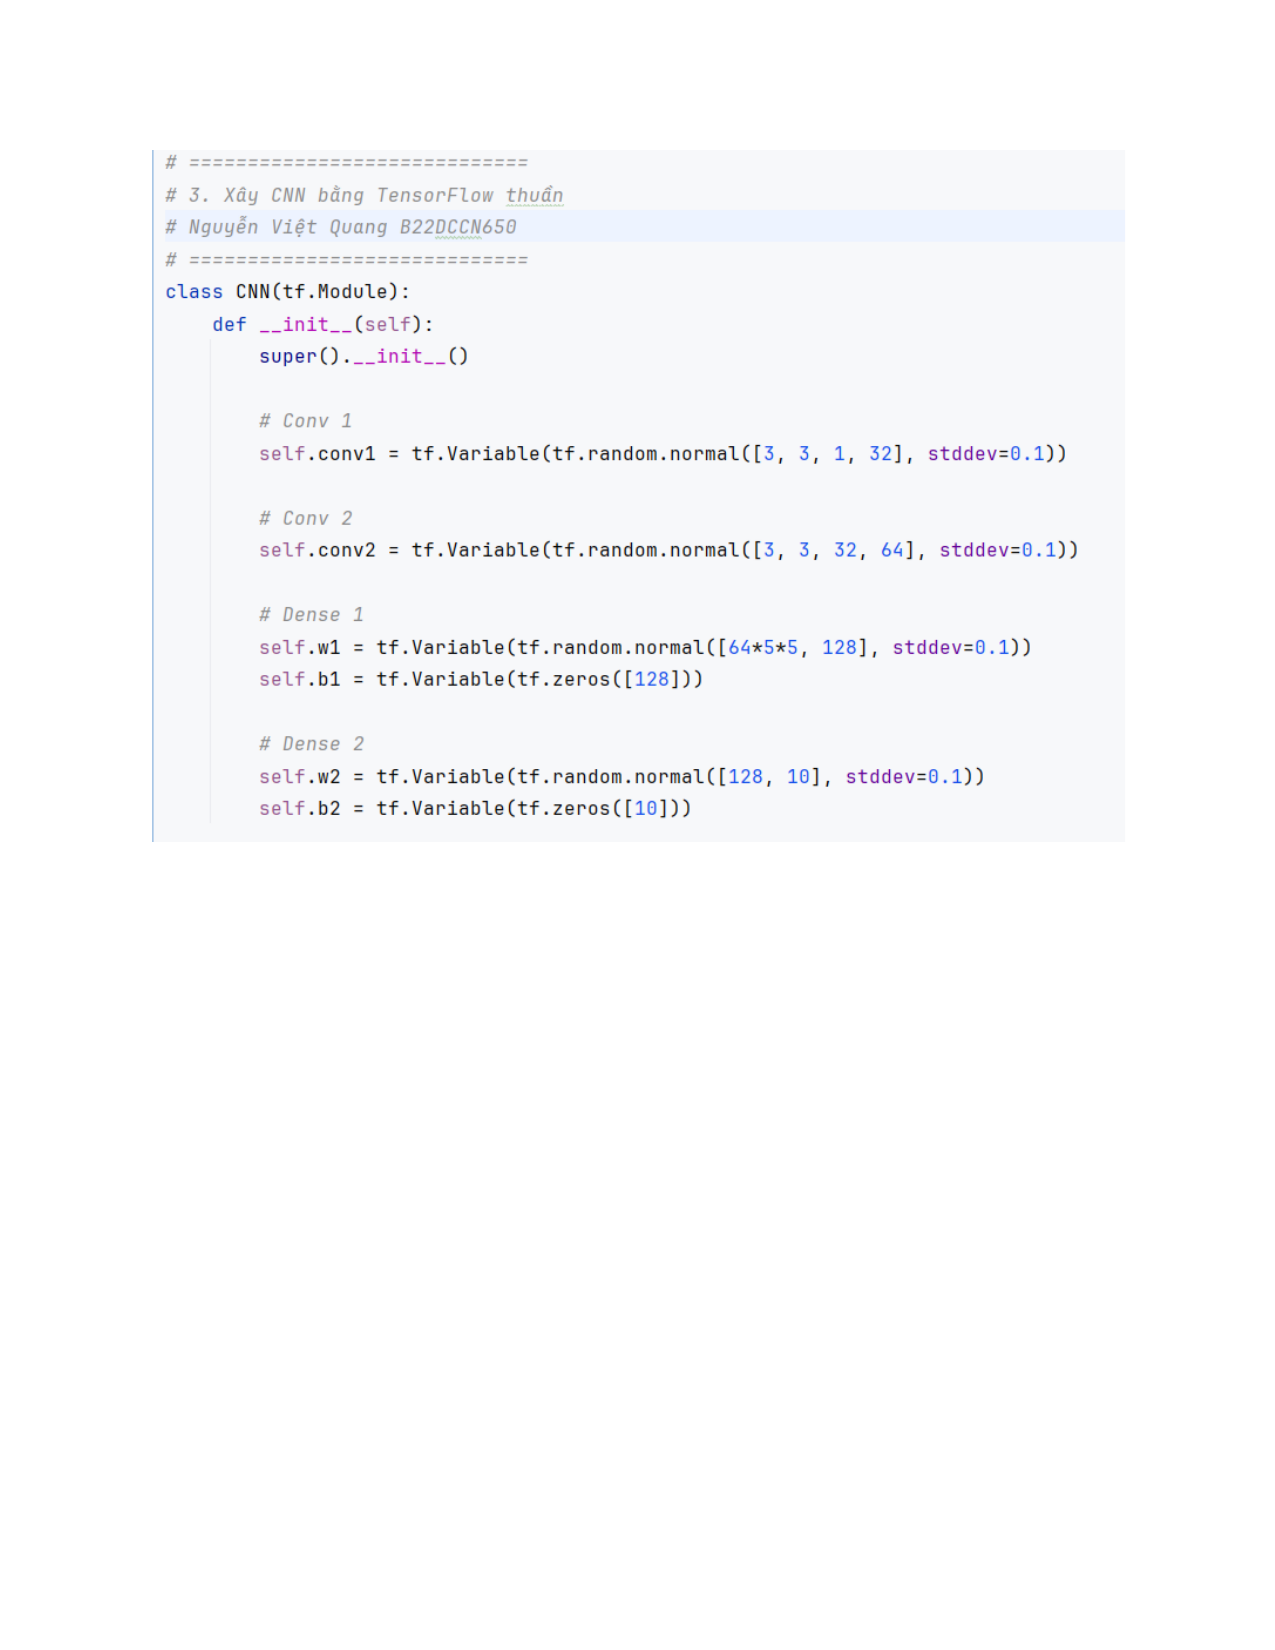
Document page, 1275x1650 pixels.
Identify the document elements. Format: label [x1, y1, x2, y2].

picture [150, 150, 1125, 842]
